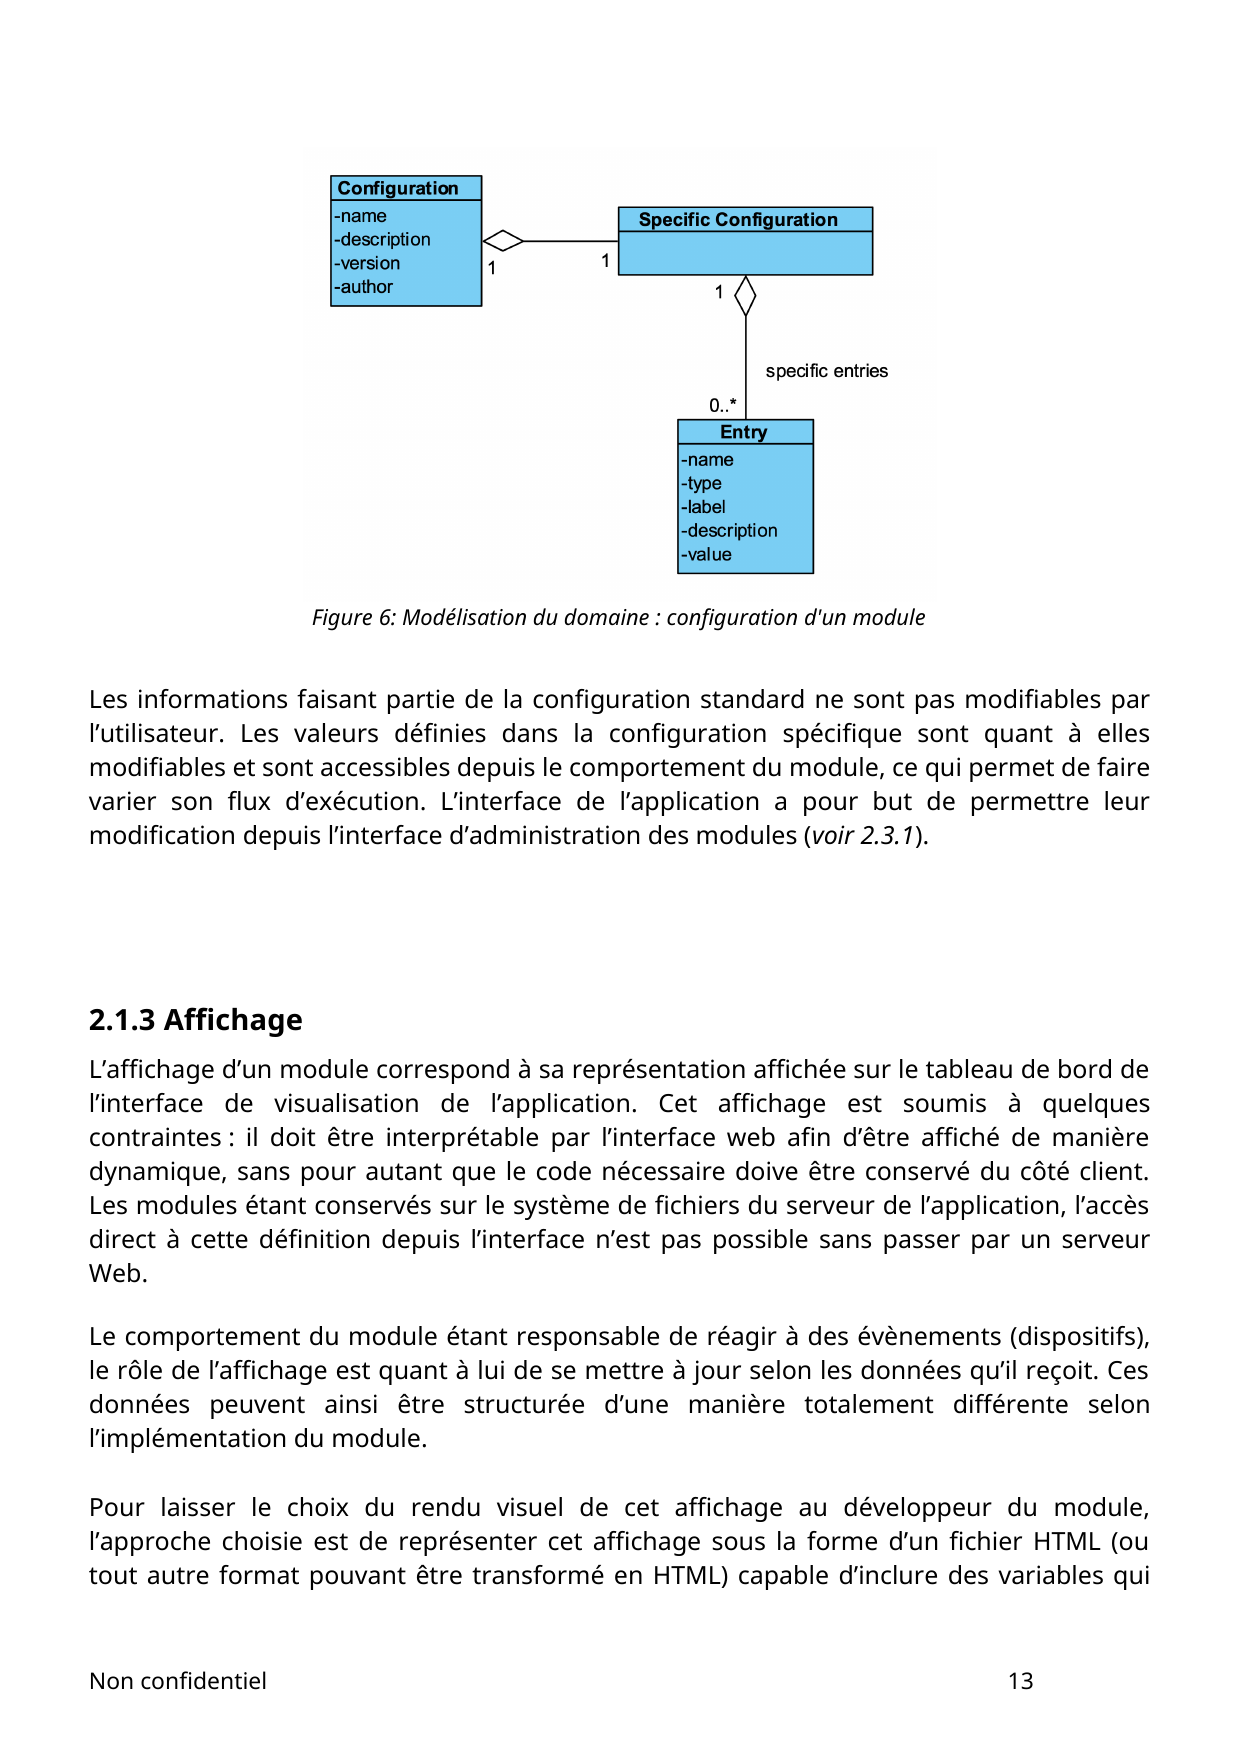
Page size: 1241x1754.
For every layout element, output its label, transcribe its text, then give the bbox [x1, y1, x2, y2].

text Les informations faisant partie de la configuration standard ne sont pas modifiables par l’utilisateur. Les valeurs définies dans la configuration spécifique sont quant à elles modifiables et sont accessibles depuis le comportement du module, ce qui permet de faire varier son flux d’exécution. L’interface de l’application a pour but de permettre leur modification depuis l’interface d’administration des modules (voir 2.3.1). [89, 681, 1152, 852]
subtitle Affichage [89, 999, 1152, 1039]
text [89, 1489, 1152, 1591]
picture [302, 147, 938, 602]
text L’affichage d’un module correspond à sa représentation affichée sur le tableau de bord de l’interface de visualisation de l’application. Cet affichage est soumis à quelques contraintes : il doit être interprétable par l’interface web afin d’être affiché de manière dynamique, sans pour autant que le code nécessaire doive être conservé du côté client. Les modules étant conservés sur le système de fichiers du serveur de l’application, l’accès direct à cette définition depuis l’interface n’est pas possible sans passer par un serveur Web. [89, 1052, 1152, 1290]
text Le comportement du module étant responsable de réagir à des évènements (dispositifs), le rôle de l’affichage est quant à lui de se mettre à jour selon les données qu’il reçoit. Ces données peuvent ainsi être structurée d’une manière totalement différente selon l’implémentation du module. [89, 1319, 1152, 1455]
text Figure 6: Modélisation du domaine : configuration d'un module [89, 602, 1152, 632]
